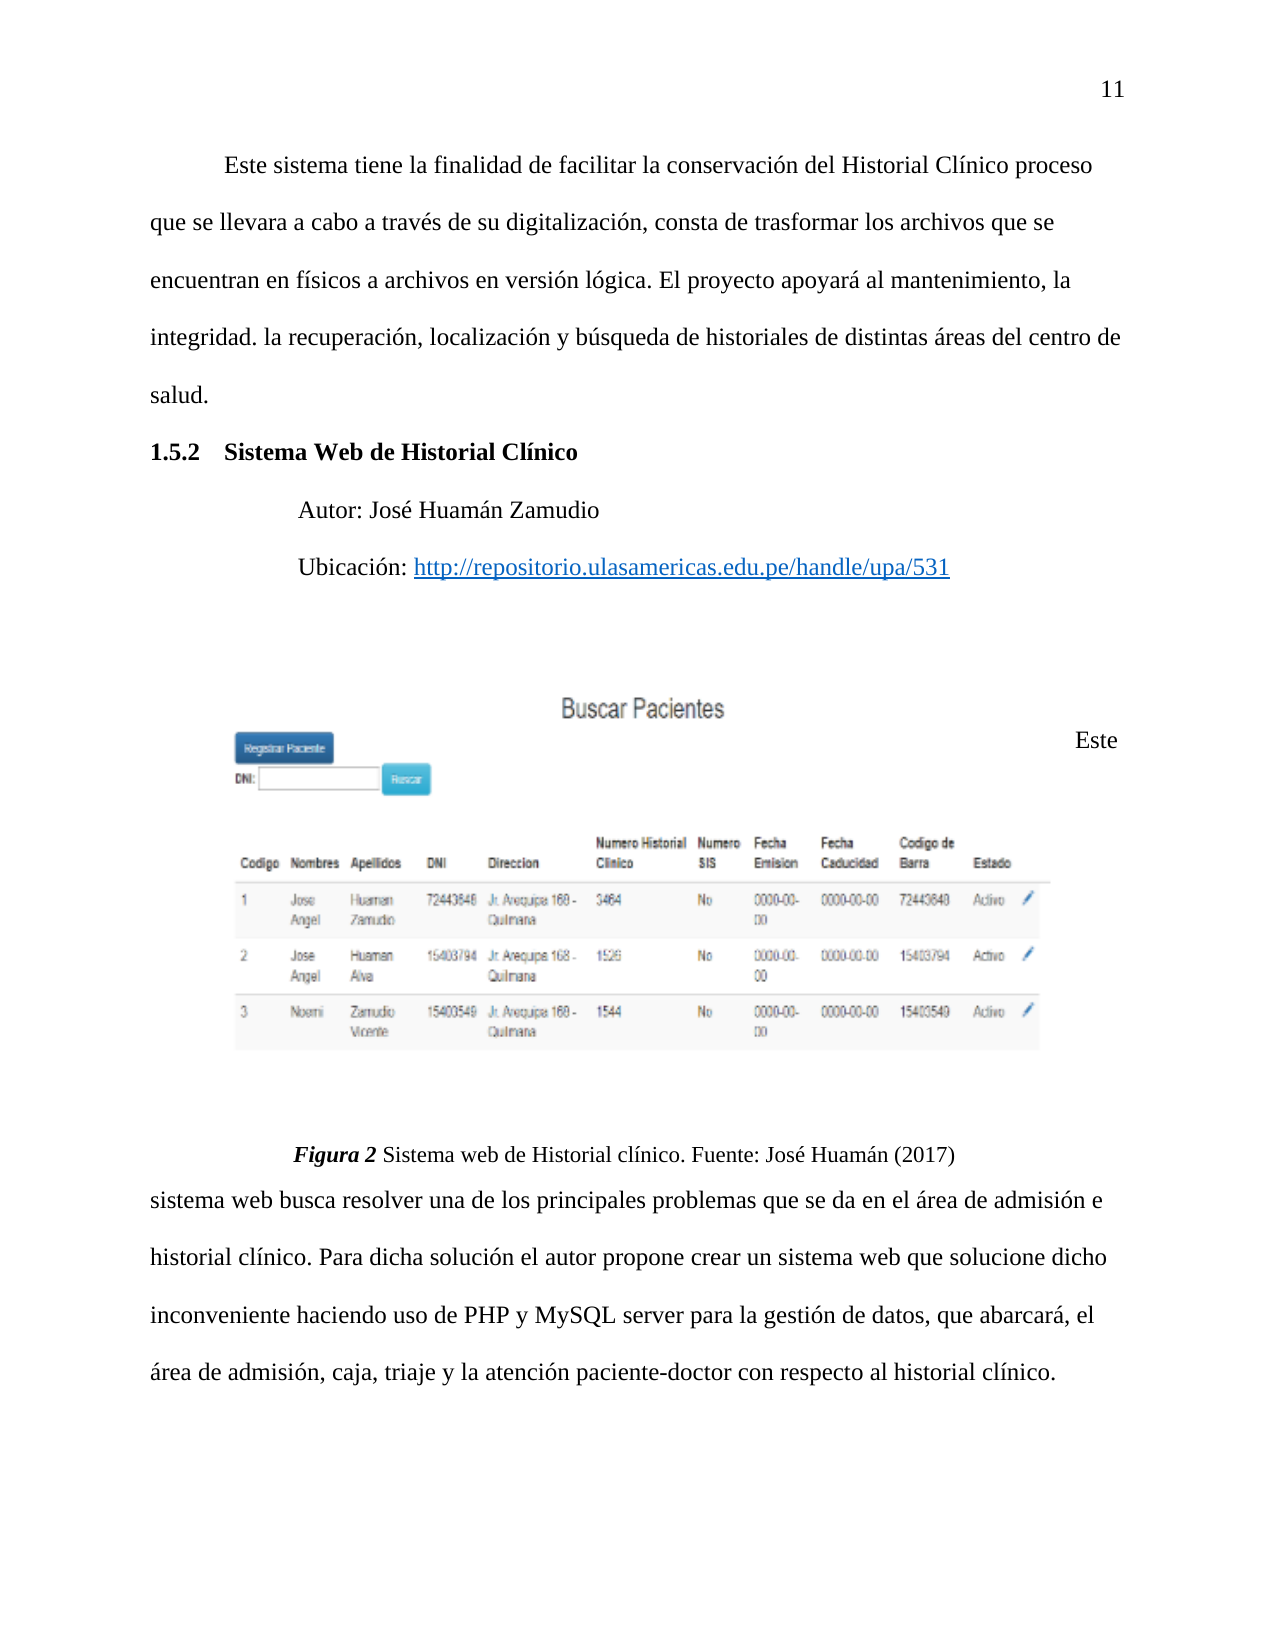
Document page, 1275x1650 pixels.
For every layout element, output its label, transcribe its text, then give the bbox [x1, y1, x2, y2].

subtitle Sistema Web de Historial Clínico [150, 437, 1125, 466]
text Este sistema tiene la finalidad de facilitar la conservación del Historial Clínico proceso que se llevara a cabo a través de su digitalización, consta de trasformar los archivos que se encuentran en físicos a archivos en versión lógica. El proyecto apoyará al mantenimiento, la integridad. la recuperación, localización y búsqueda de historiales de distintas áreas del centro de salud. [150, 150, 1125, 409]
picture [219, 679, 1056, 1111]
text Autor: José Huamán Zamudio [224, 495, 1125, 524]
text Ubicación: http://repositorio.ulasamericas.edu.pe/handle/upa/531 [224, 552, 1125, 581]
